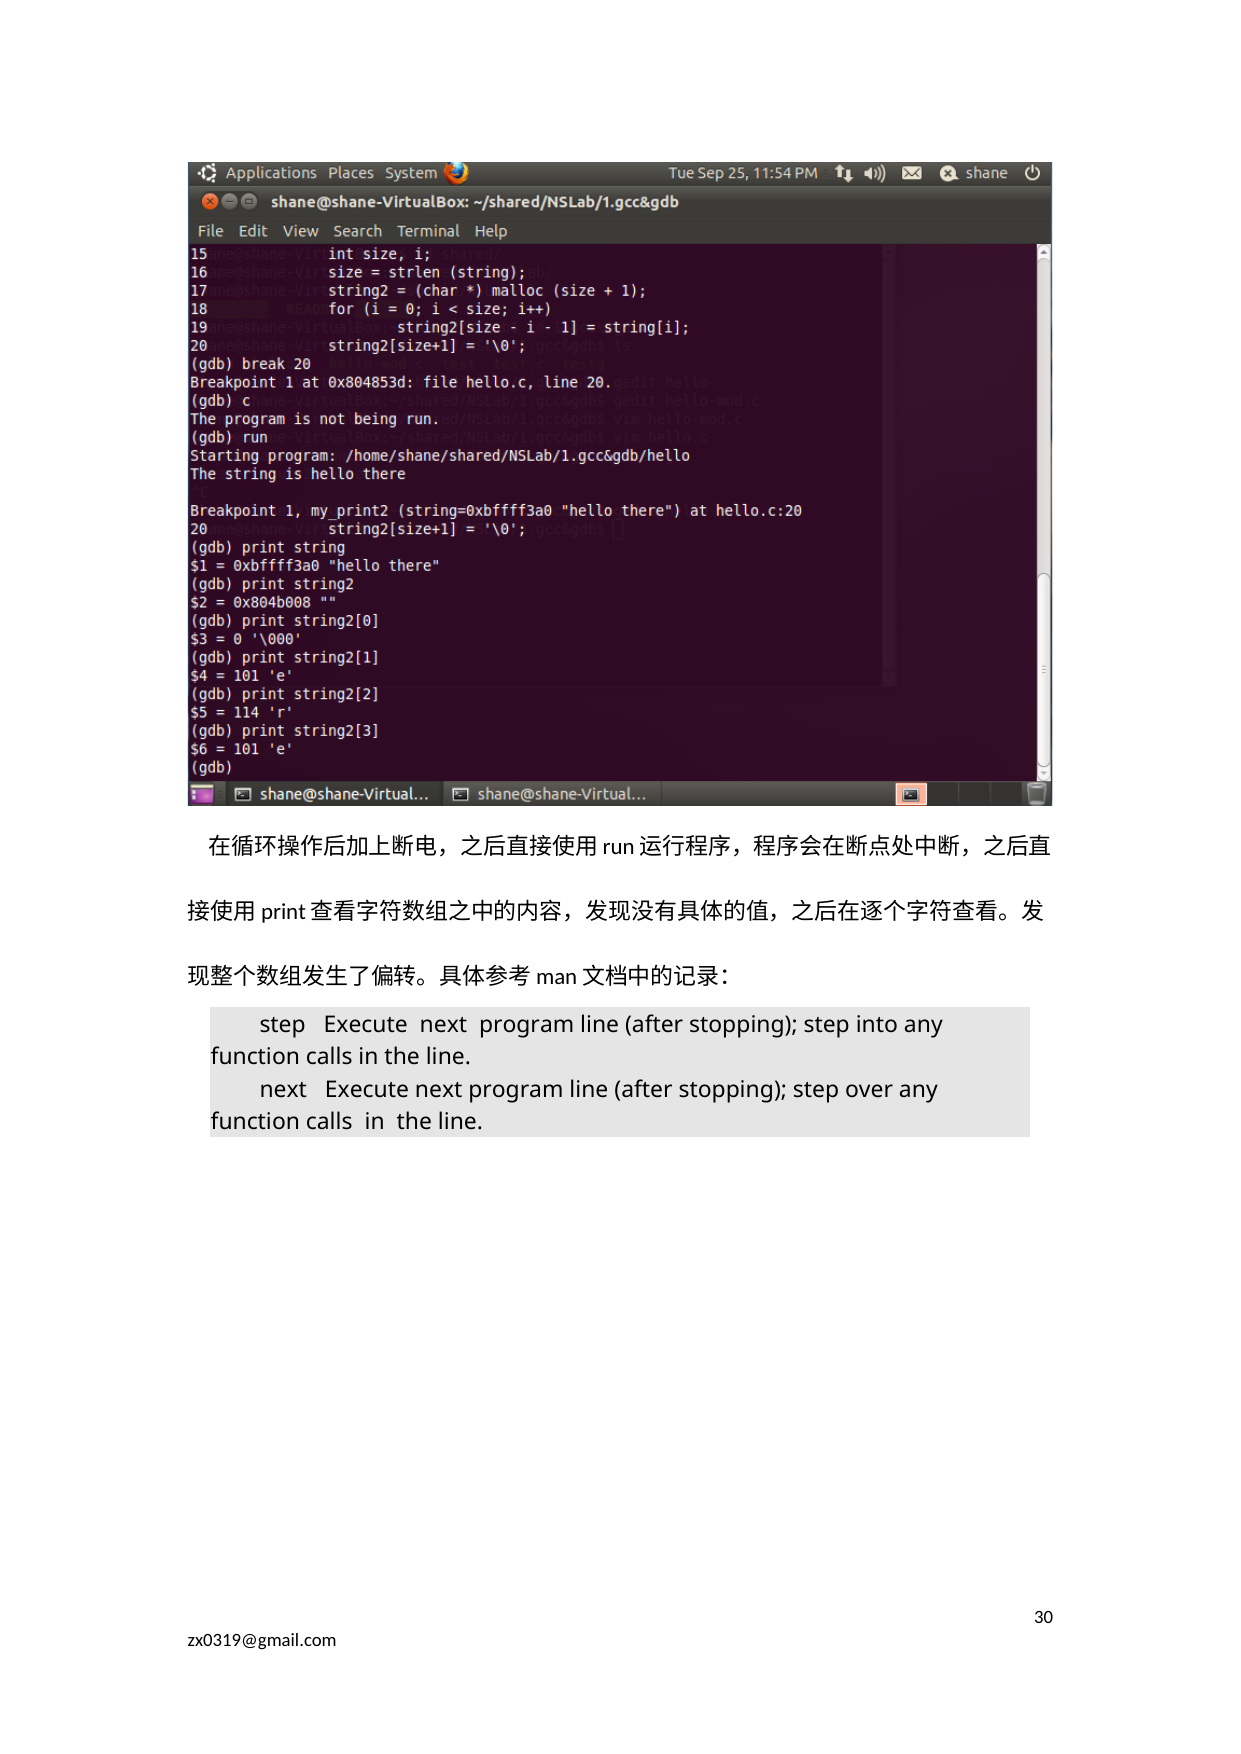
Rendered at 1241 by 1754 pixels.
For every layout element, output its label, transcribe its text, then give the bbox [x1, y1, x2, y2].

text step Execute next program line (after stopping); step into any function calls in the line. [210, 1007, 1030, 1072]
text 在循环操作后加上断电，之后直接使用run运行程序，程序会在断点处中断，之后直接使用print查看字符数组之中的内容，发现没有具体的值，之后在逐个字符查看。发现整个数组发生了偏转。具体参考man文档中的记录： [187, 812, 1053, 1007]
picture [187, 162, 1053, 806]
text next Execute next program line (after stopping); step over any function calls in the line. [210, 1072, 1030, 1137]
